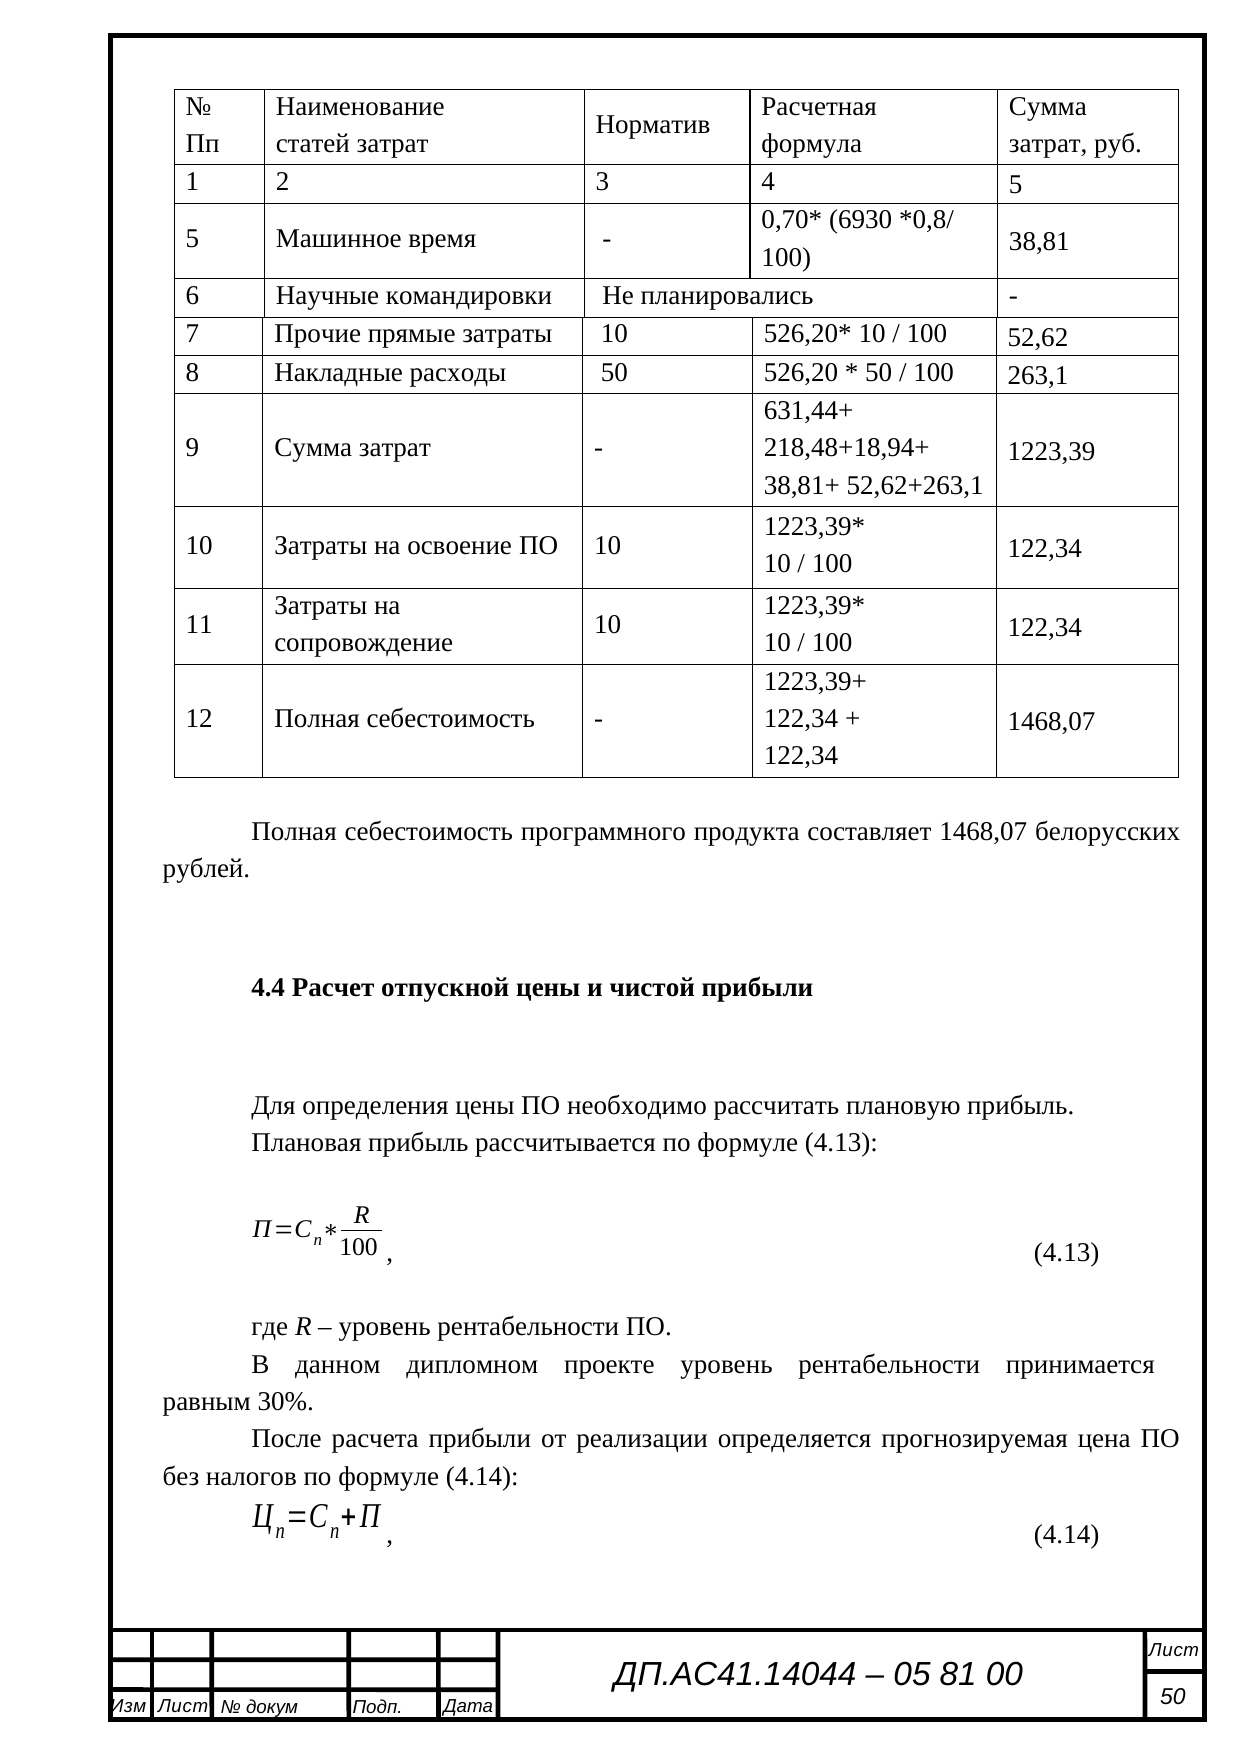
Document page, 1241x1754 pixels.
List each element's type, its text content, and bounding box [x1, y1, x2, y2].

table_cell Полная себестоимость [263, 665, 582, 777]
table_cell 631,44+ 218,48+18,94+ 38,81+ 52,62+263,1 [753, 394, 996, 506]
table_cell 6 [175, 279, 264, 317]
table_cell 526,20* 10 / 100 [753, 318, 996, 355]
table_cell 122,34 [997, 507, 1178, 588]
table_cell Накладные расходы [263, 356, 582, 393]
table_cell 5 [998, 165, 1178, 203]
text После расчета прибыли от реализации определяется прогнозируемая цена ПО без налогов по формуле (4.14): [162, 1422, 1181, 1491]
table_cell № Пп [175, 90, 264, 164]
table_cell Прочие прямые затраты [263, 318, 582, 355]
table_cell 11 [175, 589, 262, 664]
text , (4.14) [162, 1497, 1107, 1549]
text где R – уровень рентабельности ПО. [162, 1310, 1152, 1342]
table_cell 7 [175, 318, 262, 355]
table_cell 8 [175, 356, 262, 393]
table_cell 1 [175, 165, 264, 203]
table_cell Затраты на сопровождение [263, 589, 582, 664]
table_cell 0,70* (6930 *0,8/ 100) [751, 204, 997, 278]
text Полная себестоимость программного продукта составляет 1468,07 белорусских рублей. [162, 815, 1181, 883]
table_cell 4 [751, 165, 997, 203]
table_cell - [583, 665, 752, 777]
table_cell - [583, 394, 752, 506]
table_cell Научные командировки [265, 279, 584, 317]
table_cell Наименование статей затрат [265, 90, 584, 164]
table_cell 10 [175, 507, 262, 588]
table_cell Не планировались [585, 279, 997, 317]
table_cell Норматив [585, 90, 749, 164]
table_cell 12 [175, 665, 262, 777]
table_cell 3 [585, 165, 749, 203]
table_cell 52,62 [997, 318, 1178, 355]
table_cell 10 [583, 589, 752, 664]
table_cell 263,1 [997, 356, 1178, 393]
table_cell 50 [583, 356, 752, 393]
table_cell 1468,07 [997, 665, 1178, 777]
text Плановая прибыль рассчитывается по формуле (4.13): [162, 1127, 1181, 1158]
table_cell 1223,39+ 122,34 + 122,34 [753, 665, 996, 777]
text , (4.13) [162, 1201, 1107, 1267]
table_cell 10 [583, 318, 752, 355]
text Для определения цены ПО необходимо рассчитать плановую прибыль. [162, 1089, 1181, 1120]
table_cell Сумма затрат [263, 394, 582, 506]
table_cell 10 [583, 507, 752, 588]
subtitle 4.4 Расчет отпускной цены и чистой прибыли [162, 971, 1181, 1002]
table_cell Расчетная формула [751, 90, 997, 164]
table_cell 5 [175, 204, 264, 278]
table_cell 1223,39* 10 / 100 [753, 507, 996, 588]
table_cell 526,20 * 50 / 100 [753, 356, 996, 393]
table_cell - [998, 279, 1178, 317]
table_cell - [585, 204, 749, 278]
table_cell Машинное время [265, 204, 584, 278]
text В данном дипломном проекте уровень рентабельности принимается равным 30%. [162, 1348, 1181, 1416]
table_cell 1223,39* 10 / 100 [753, 589, 996, 664]
table_cell 1223,39 [997, 394, 1178, 506]
table_cell 9 [175, 394, 262, 506]
table_cell 2 [265, 165, 584, 203]
table_cell 38,81 [998, 204, 1178, 278]
table_cell Затраты на освоение ПО [263, 507, 582, 588]
table_cell Сумма затрат, руб. [998, 90, 1178, 164]
table_cell 122,34 [997, 589, 1178, 664]
